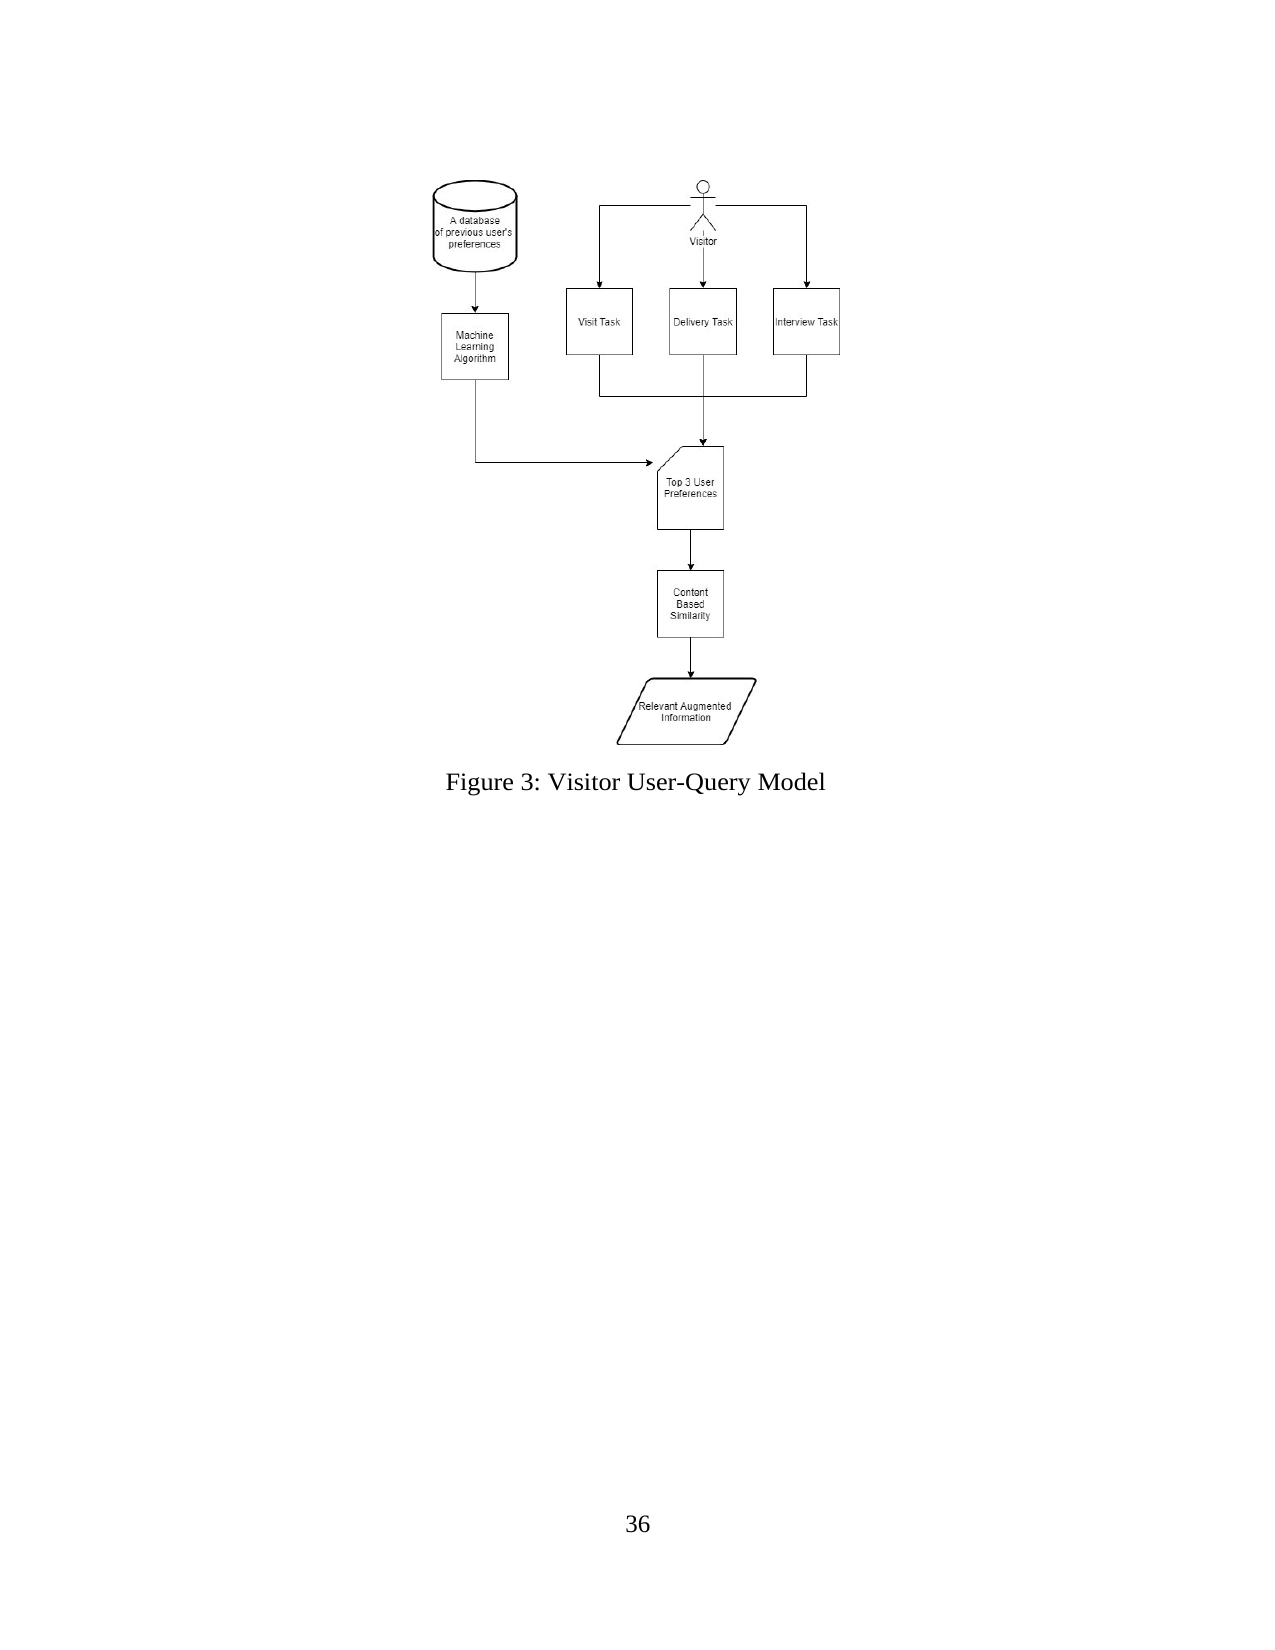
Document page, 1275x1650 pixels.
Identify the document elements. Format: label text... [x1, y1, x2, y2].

picture [432, 180, 840, 745]
text Figure 3: Visitor User-Query Model [445, 767, 1275, 796]
